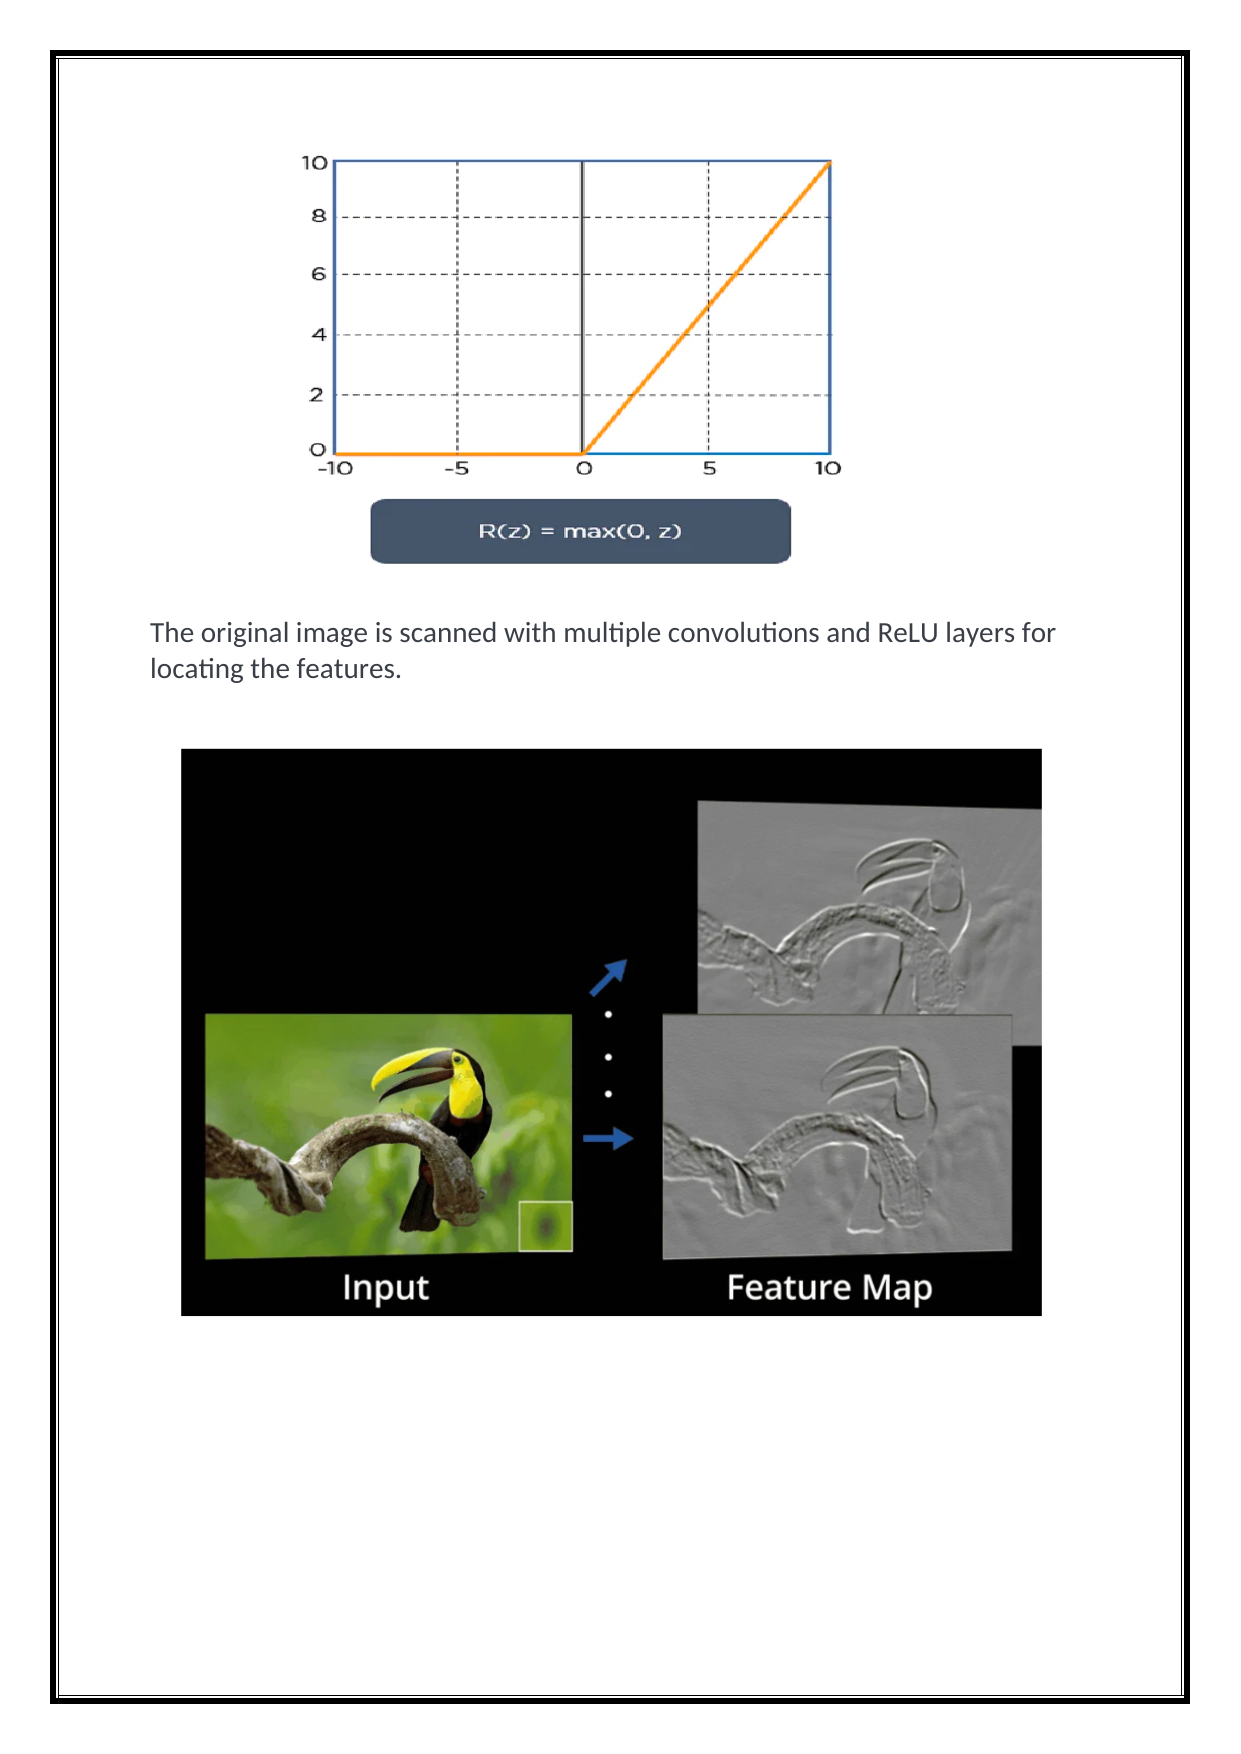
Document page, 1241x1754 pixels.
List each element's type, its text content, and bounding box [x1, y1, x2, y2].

picture [150, 150, 1066, 574]
text The original image is scanned with multiple convolutions and ReLU layers for locating the features. [402, 614, 1090, 686]
picture [150, 726, 1098, 1327]
